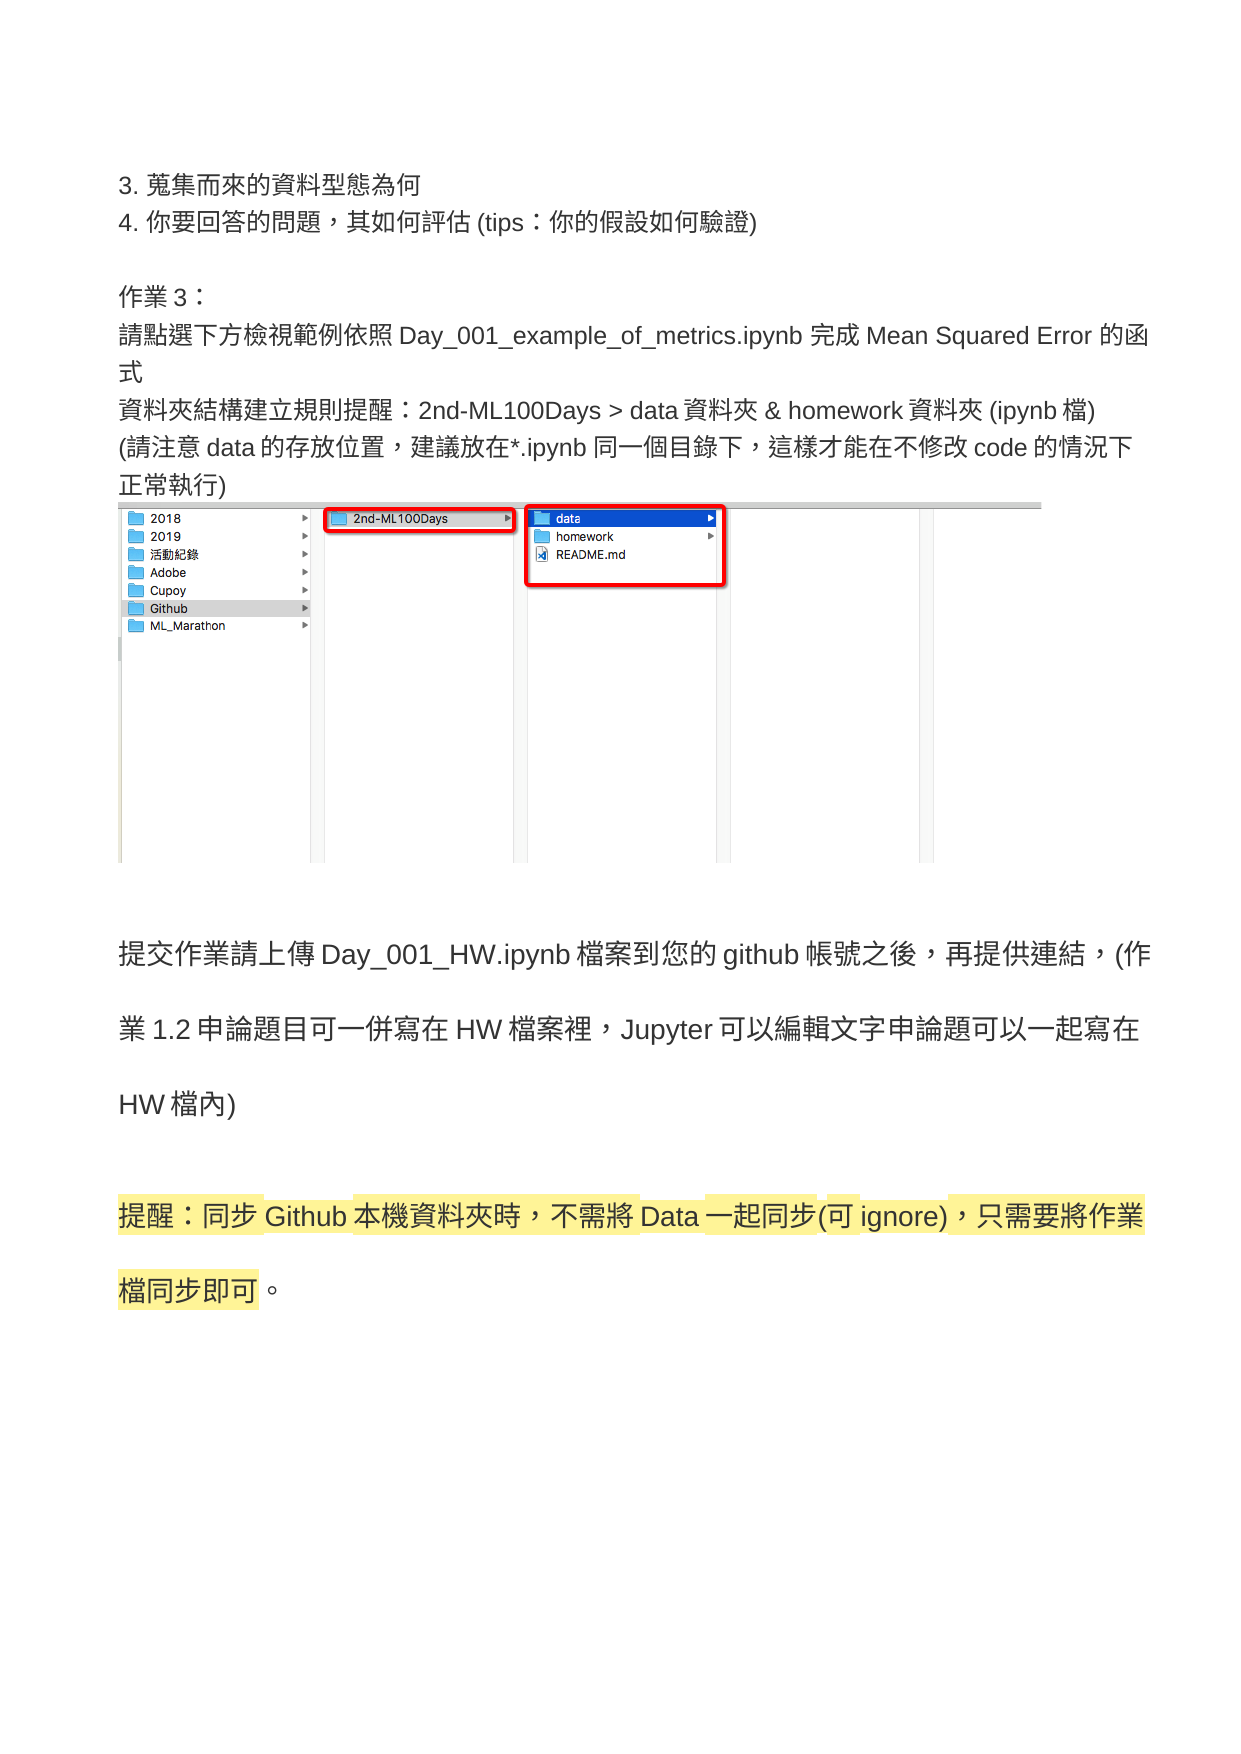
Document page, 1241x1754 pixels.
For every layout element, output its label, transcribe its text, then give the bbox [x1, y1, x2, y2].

text 作業3： [118, 277, 1152, 314]
text 4. 你要回答的問題，其如何評估 (tips：你的假設如何驗證) [118, 202, 1152, 239]
text 資料夾結構建立規則提醒：2nd-ML100Days > data資料夾 & homework資料夾 (ipynb檔) [118, 389, 1152, 427]
text 提醒：同步Github本機資料夾時，不需將Data一起同步(可ignore)，只需要將作業檔同步即可。 [118, 1177, 1152, 1327]
text 3. 蒐集而來的資料型態為何 [118, 164, 1152, 202]
text 提交作業請上傳Day_001_HW.ipynb檔案到您的github帳號之後，再提供連結，(作業1.2申論題目可一併寫在HW檔案裡，Jupyter可以編輯文字申論題可以一起寫在HW檔內) [118, 914, 1152, 1139]
picture [118, 502, 1042, 863]
text (請注意data的存放位置，建議放在*.ipynb 同一個目錄下，這樣才能在不修改code的情況下正常執行) [118, 427, 1152, 502]
text 請點選下方檢視範例依照 Day_001_example_of_metrics.ipynb 完成 Mean Squared Error 的函式 [118, 314, 1152, 389]
